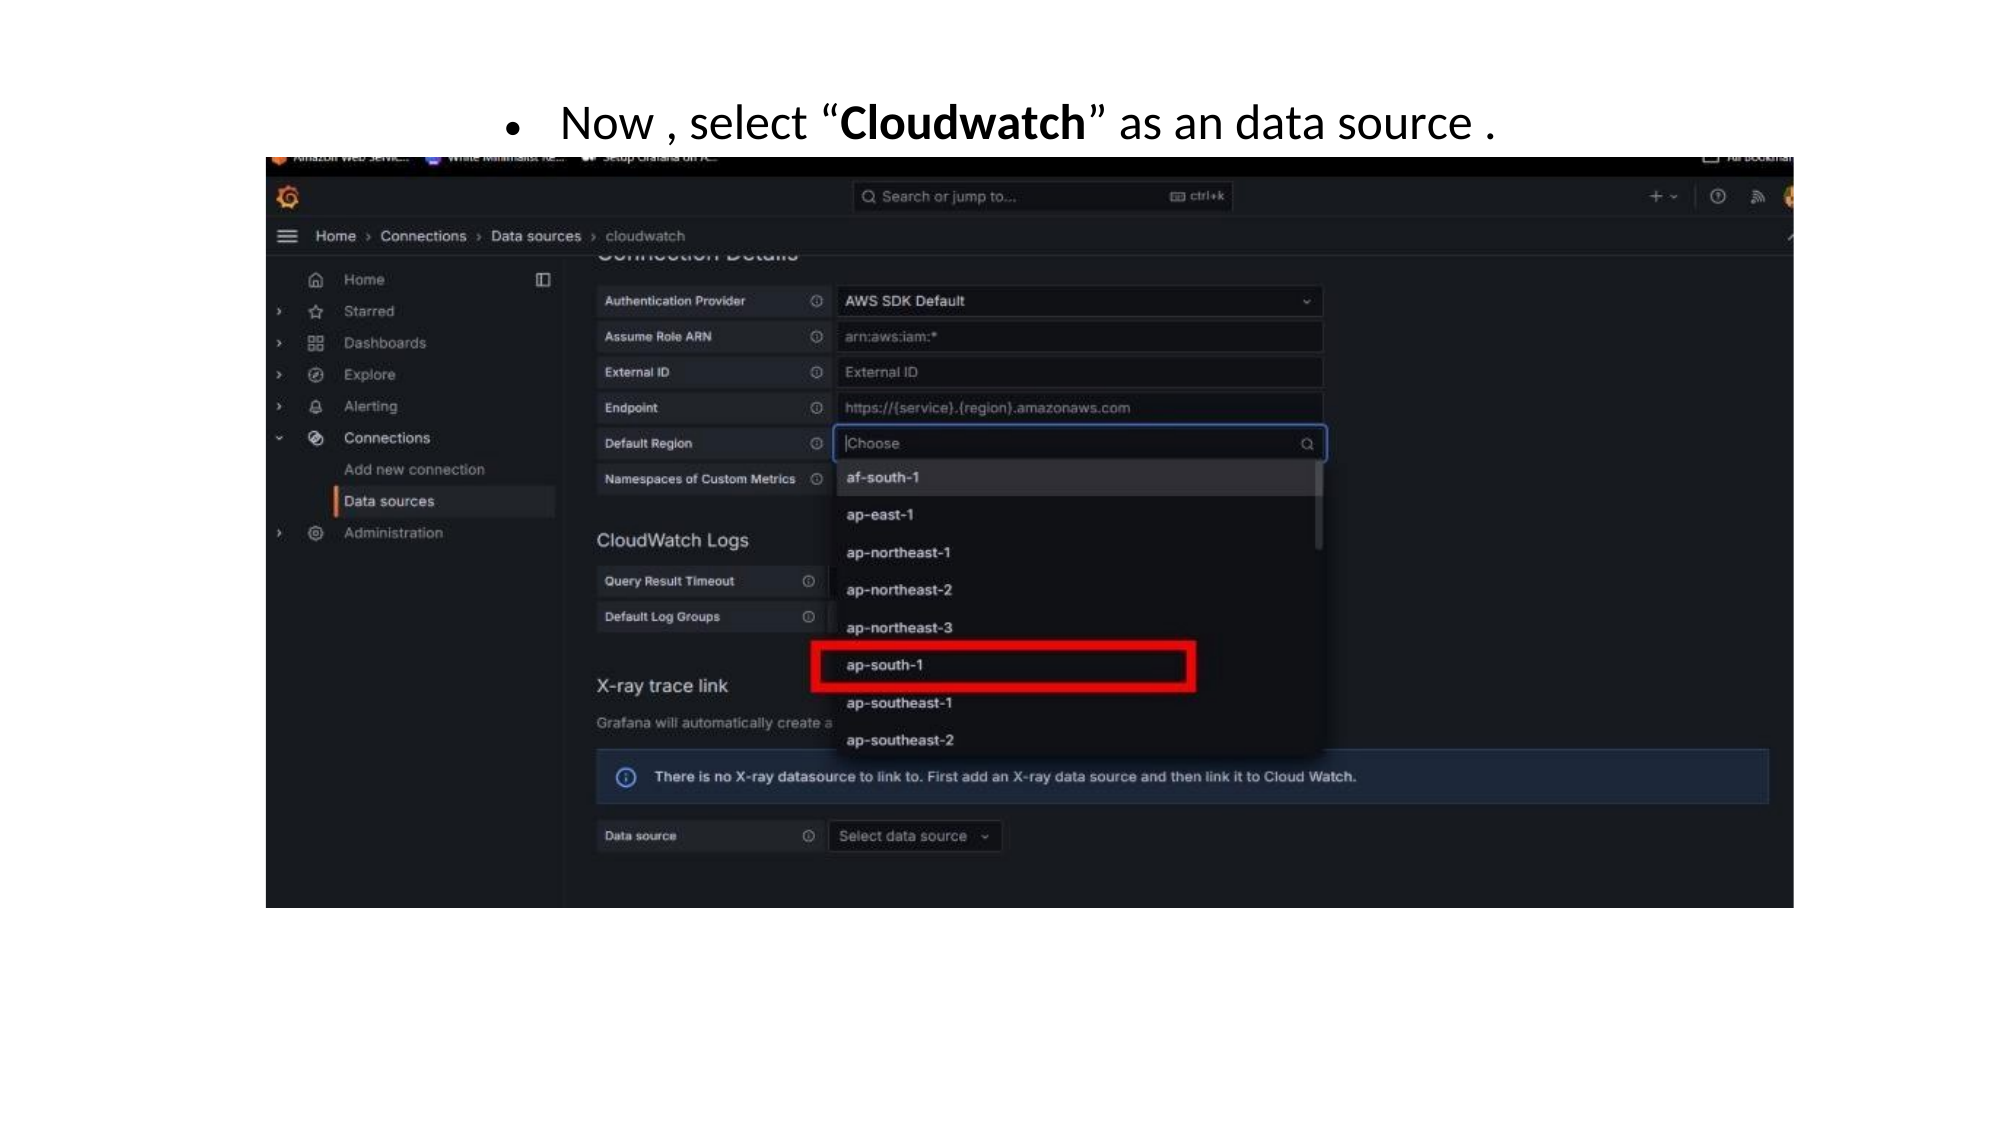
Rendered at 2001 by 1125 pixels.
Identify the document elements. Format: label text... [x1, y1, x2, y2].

list Now , select “Cloudwatch” as an data source . [150, 91, 1850, 152]
picture [265, 157, 1794, 908]
